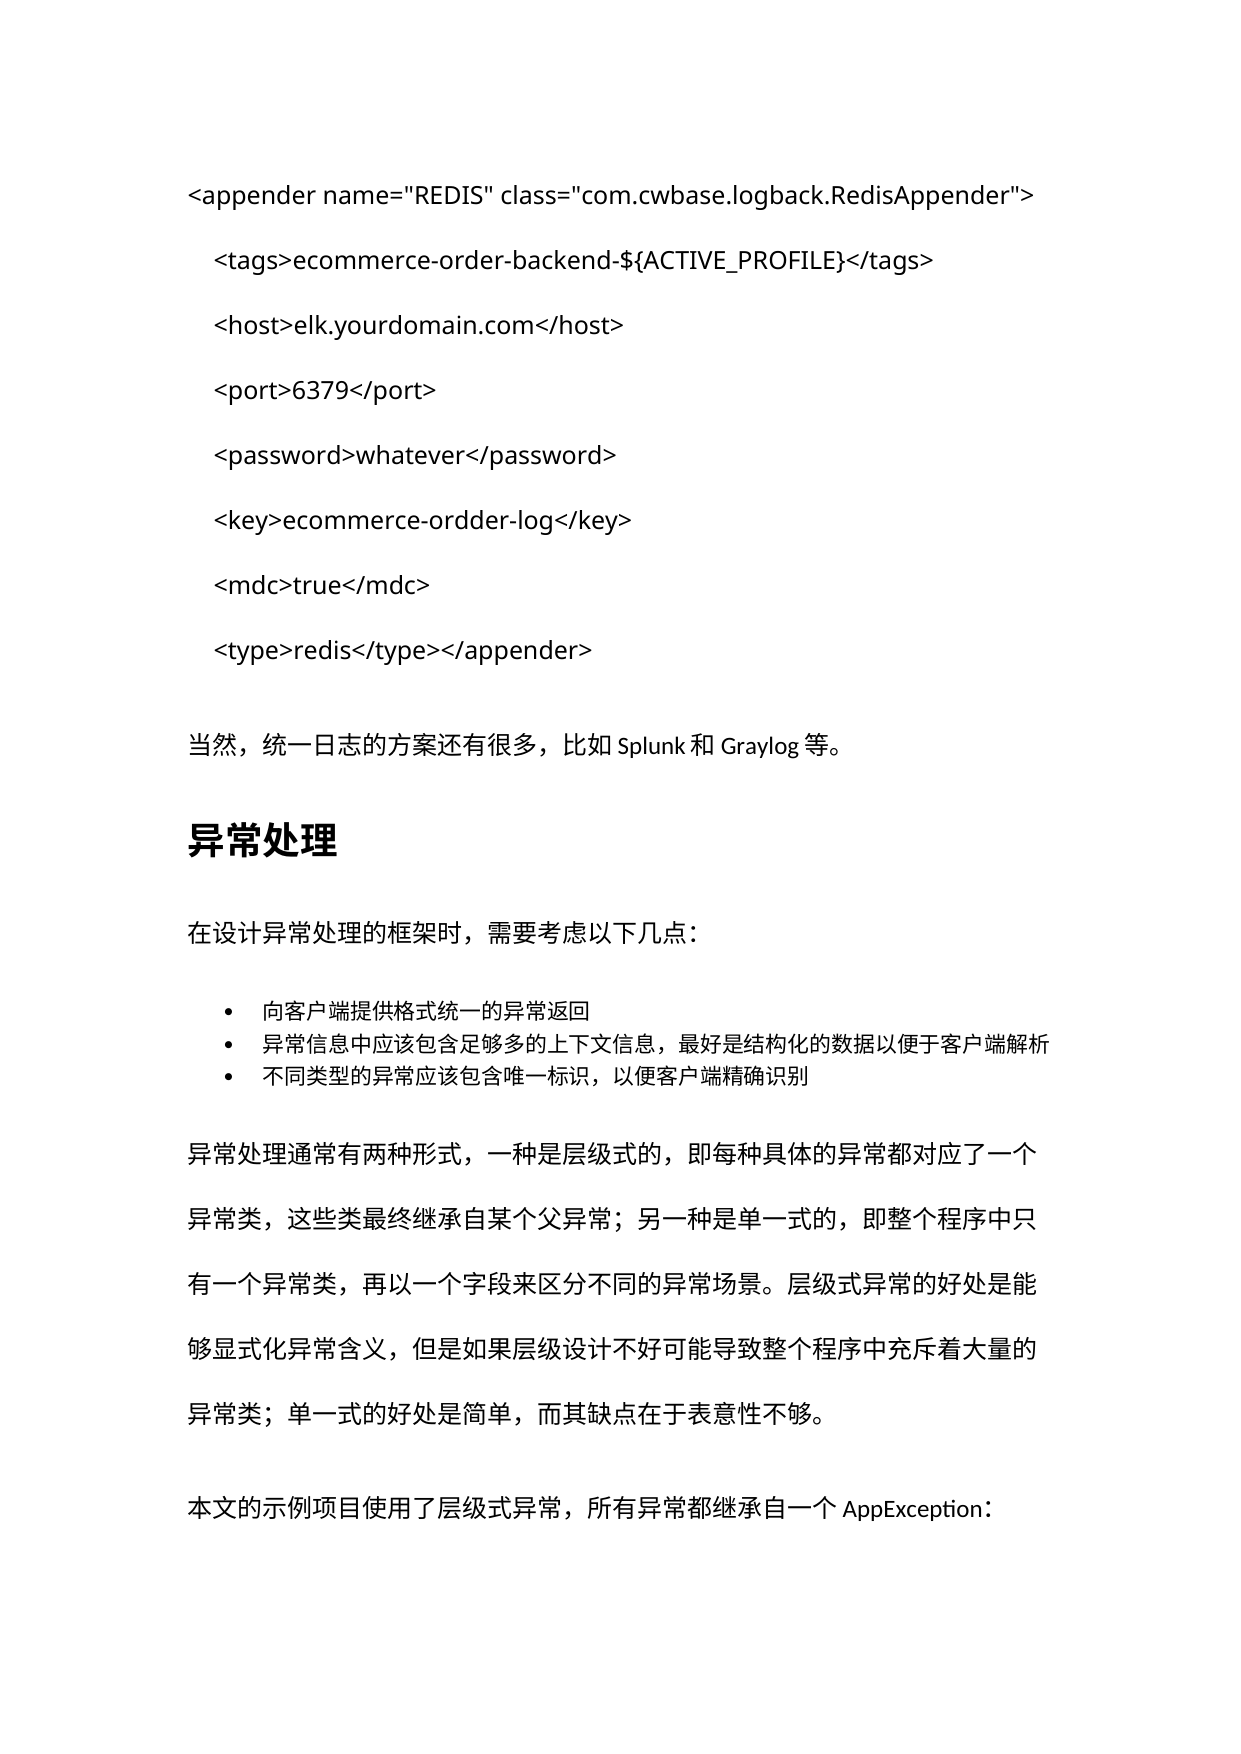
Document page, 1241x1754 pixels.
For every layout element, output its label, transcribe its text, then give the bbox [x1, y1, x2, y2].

text <port>6379</port> [187, 357, 1053, 422]
text <type>redis</type></appender> [187, 617, 1053, 682]
text 本文的示例项目使用了层级式异常，所有异常都继承自一个AppException： [187, 1474, 1053, 1539]
list 向客户端提供格式统一的异常返回 [225, 994, 1053, 1026]
text <tags>ecommerce-order-backend-${ACTIVE_PROFILE}</tags> [187, 227, 1053, 292]
text <password>whatever</password> [187, 422, 1053, 487]
text 在设计异常处理的框架时，需要考虑以下几点： [187, 899, 1053, 964]
text <key>ecommerce-ordder-log</key> [187, 487, 1053, 552]
text <host>elk.yourdomain.com</host> [187, 292, 1053, 357]
subtitle 异常处理 [187, 805, 1053, 870]
text 异常处理通常有两种形式，一种是层级式的，即每种具体的异常都对应了一个异常类，这些类最终继承自某个父异常；另一种是单一式的，即整个程序中只有一个异常类，再以一个字段来区分不同的异常场景。层级式异常的好处是能够显式化异常含义，但是如果层级设计不好可能导致整个程序中充斥着大量的异常类；单一式的好处是简单，而其缺点在于表意性不够。 [187, 1120, 1053, 1445]
text <appender name="REDIS" class="com.cwbase.logback.RedisAppender"> [187, 162, 1053, 227]
list 不同类型的异常应该包含唯一标识，以便客户端精确识别 [225, 1059, 1053, 1091]
text <mdc>true</mdc> [187, 552, 1053, 617]
list 异常信息中应该包含足够多的上下文信息，最好是结构化的数据以便于客户端解析 [225, 1026, 1053, 1059]
text 当然，统一日志的方案还有很多，比如Splunk和Graylog等。 [187, 711, 1053, 776]
